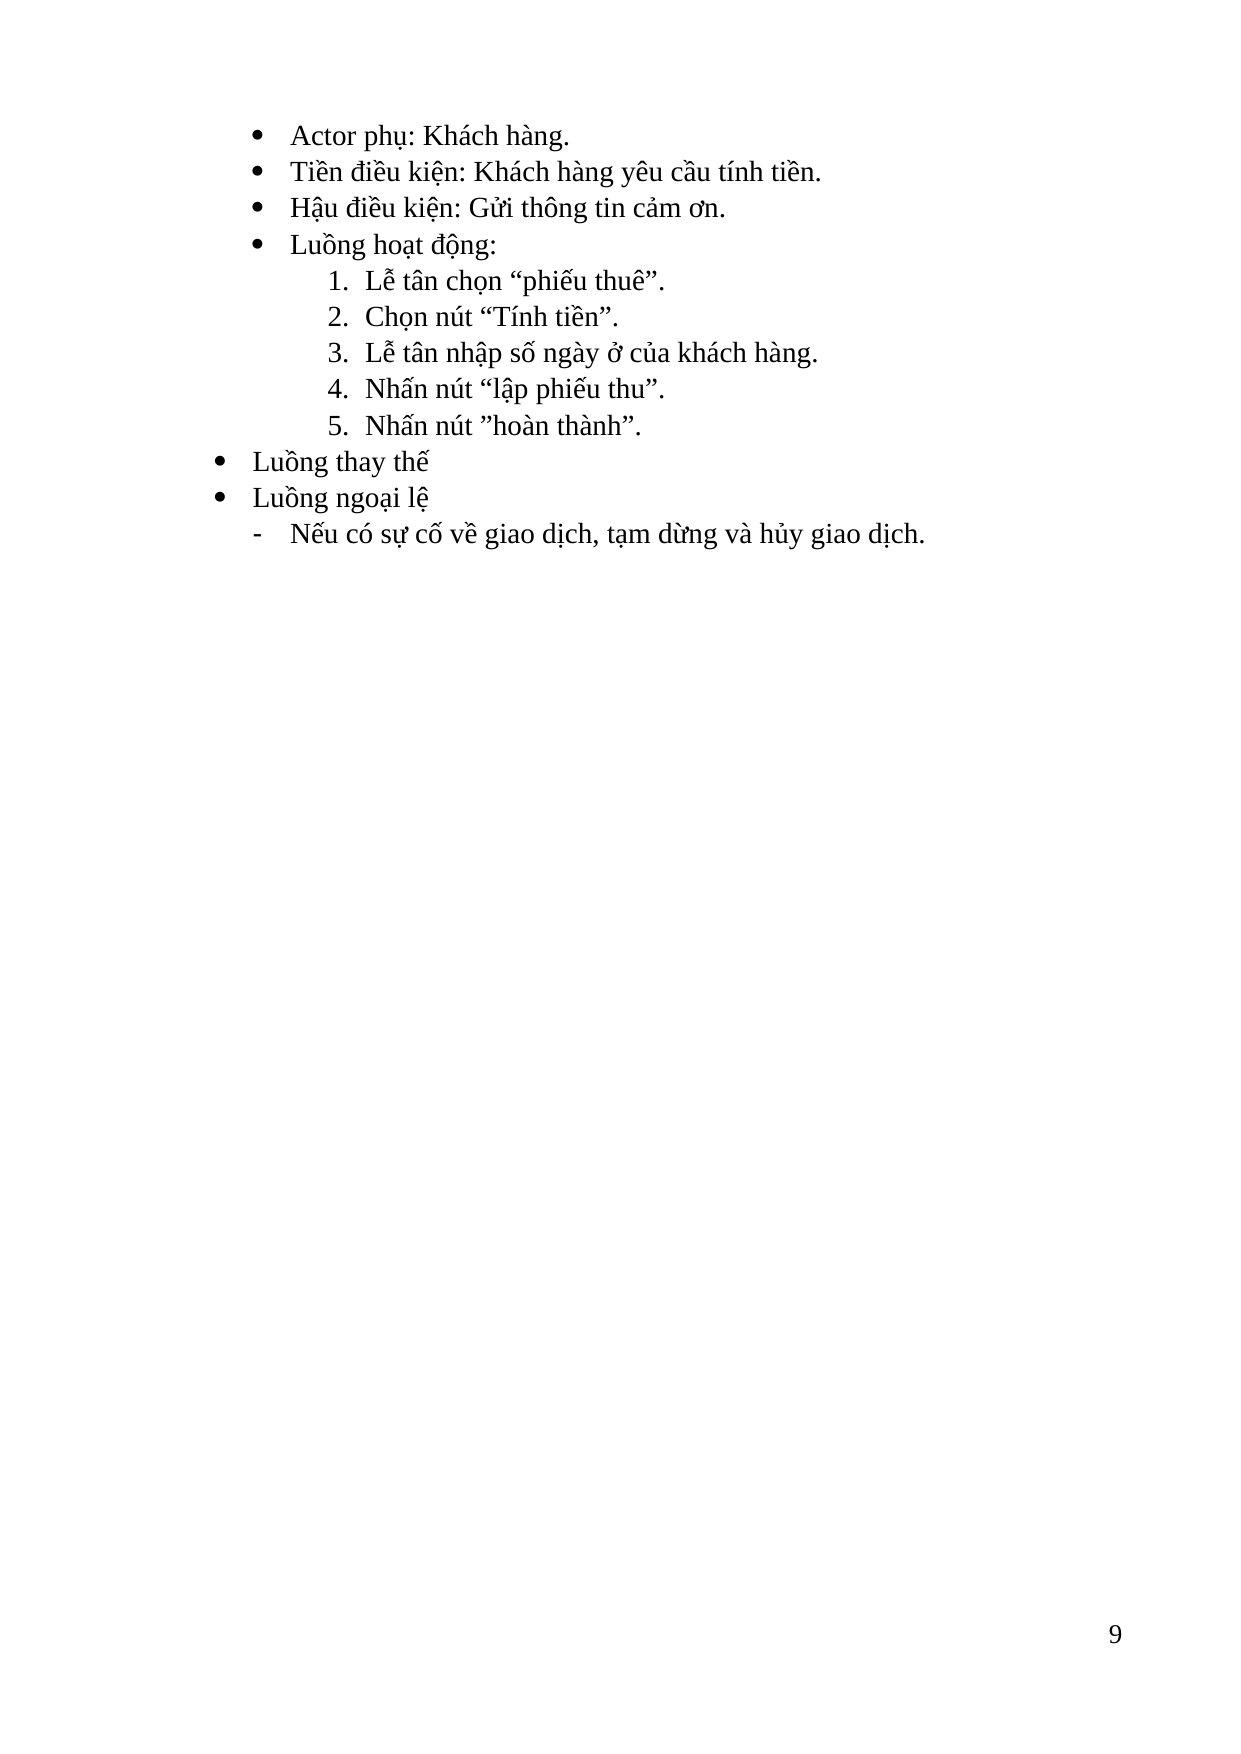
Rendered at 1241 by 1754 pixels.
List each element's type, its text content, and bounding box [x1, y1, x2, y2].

list Lễ tân nhập số ngày ở của khách hàng. [327, 335, 1122, 369]
list Hậu điều kiện: Gửi thông tin cảm ơn. [252, 191, 1122, 224]
list Luồng thay thế [215, 444, 1122, 477]
list Nhấn nút “lập phiếu thu”. [327, 372, 1122, 405]
list Nhấn nút ”hoàn thành”. [327, 408, 1122, 441]
list Luồng ngoại lệ [215, 480, 1122, 514]
list Actor phụ: Khách hàng. [252, 118, 1122, 152]
list Lễ tân chọn “phiếu thuê”. [327, 263, 1122, 297]
list Nếu có sự cố về giao dịch, tạm dừng và hủy giao dịch. [252, 516, 1122, 550]
list Chọn nút “Tính tiền”. [327, 299, 1122, 333]
list Tiền điều kiện: Khách hàng yêu cầu tính tiền. [252, 154, 1122, 188]
list Luồng hoạt động: [252, 227, 1122, 261]
